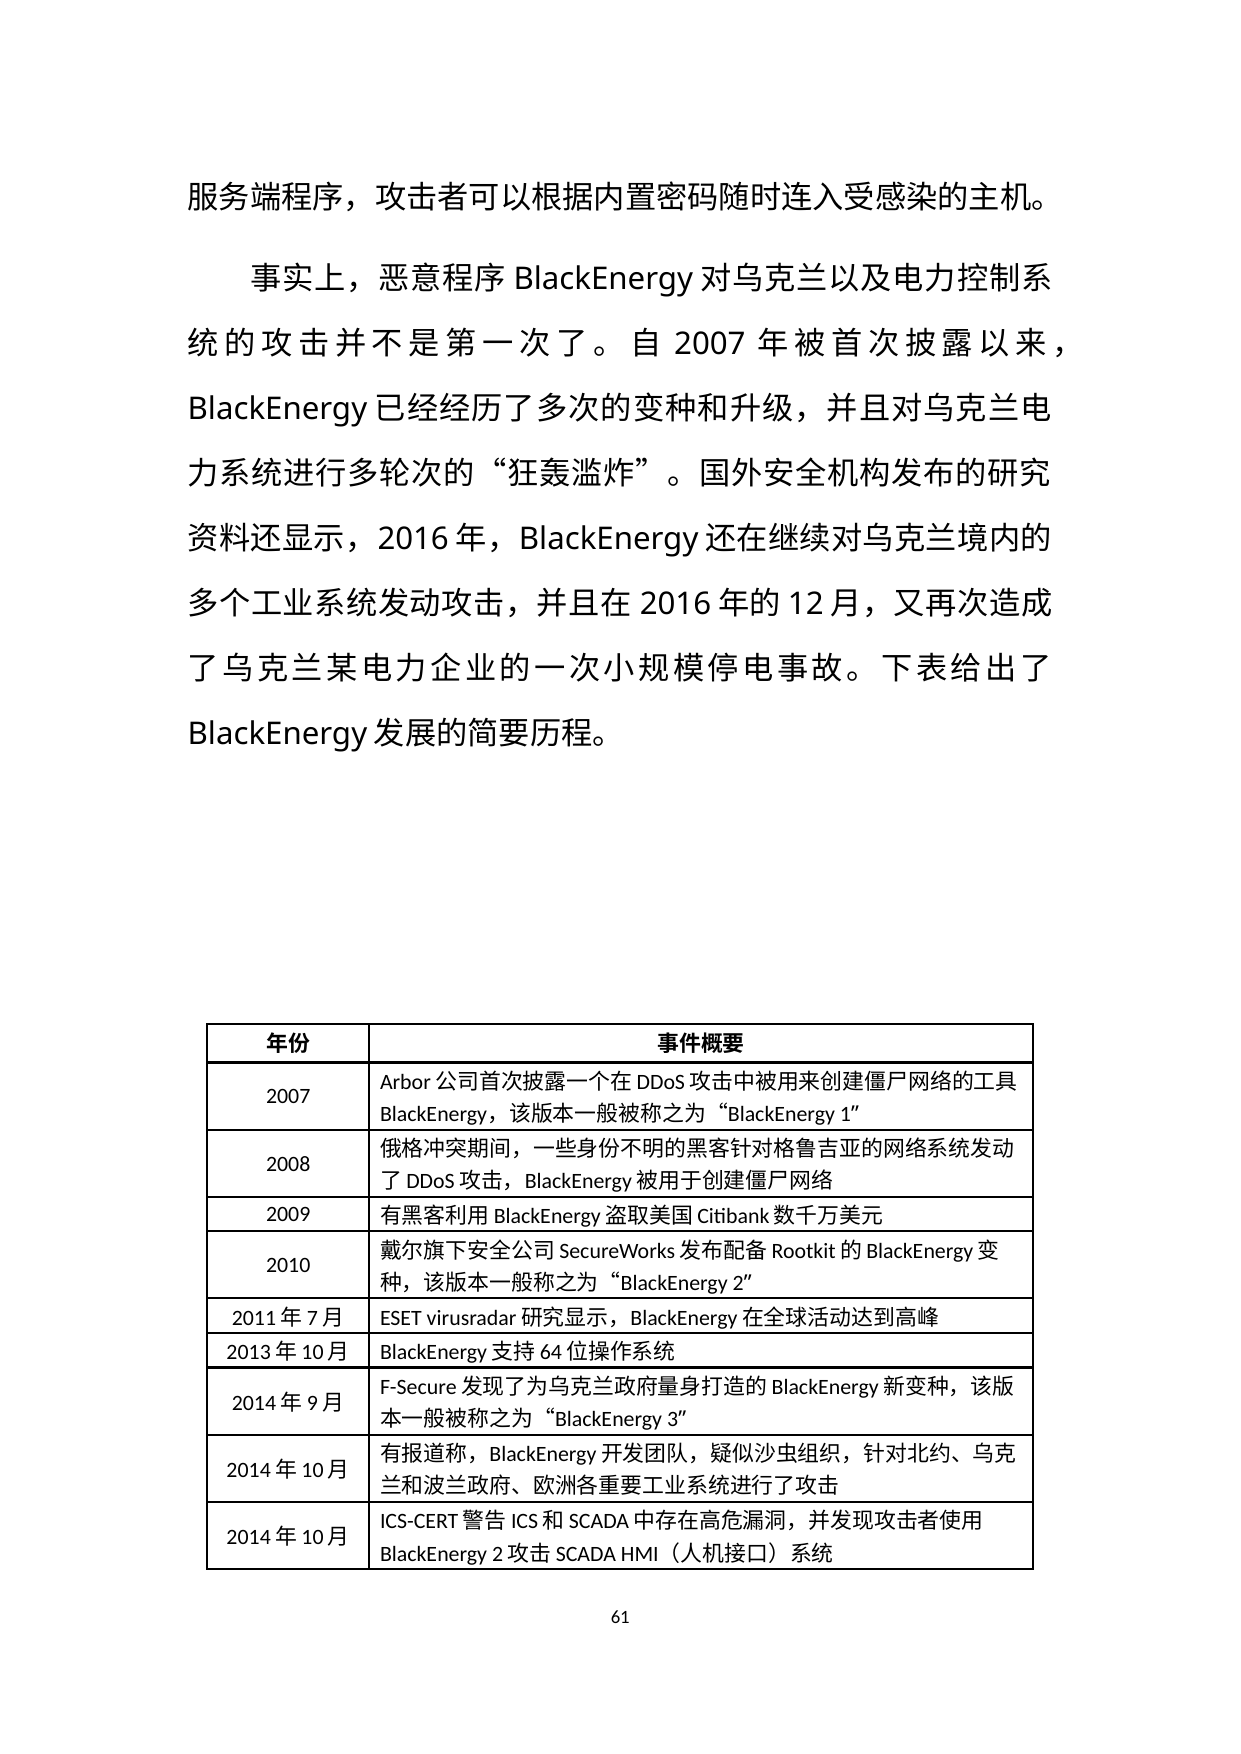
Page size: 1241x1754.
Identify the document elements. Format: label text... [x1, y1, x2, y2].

table_cell 2010 [208, 1232, 368, 1297]
table_cell ESET virusradar研究显示，BlackEnergy在全球活动达到高峰 [370, 1299, 1032, 1332]
table_cell F-Secure发现了为乌克兰政府量身打造的BlackEnergy新变种，该版本一般被称之为“BlackEnergy 3” [370, 1369, 1032, 1433]
table_cell 2013年10月 [208, 1334, 368, 1366]
table_cell 2008 [208, 1131, 368, 1196]
table_cell 2011年7月 [208, 1299, 368, 1332]
table_cell 有黑客利用BlackEnergy盗取美国Citibank数千万美元 [370, 1198, 1032, 1230]
table_cell 2014年10月 [208, 1436, 368, 1501]
table_cell 2014年10月 [208, 1503, 368, 1568]
table_cell 俄格冲突期间，一些身份不明的黑客针对格鲁吉亚的网络系统发动了DDoS攻击，BlackEnergy被用于创建僵尸网络 [370, 1131, 1032, 1196]
table_cell 2007 [208, 1064, 368, 1128]
table_cell ICS-CERT警告ICS和SCADA中存在高危漏洞，并发现攻击者使用BlackEnergy 2攻击SCADA HMI（人机接口）系统 [370, 1503, 1032, 1568]
text 事实上，恶意程序BlackEnergy对乌克兰以及电力控制系统的攻击并不是第一次了。自2007年被首次披露以来，BlackEnergy已经经历了多次的变种和升级，并且对乌克兰电力系统进行多轮次的“狂轰滥炸”。国外安全机构发布的研究资料还显示，2016年，BlackEnergy还在继续对乌克兰境内的多个工业系统发动攻击，并且在2016年的12月，又再次造成了乌克兰某电力企业的一次小规模停电事故。下表给出了BlackEnergy发展的简要历程。 [187, 243, 1053, 763]
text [187, 162, 1053, 227]
table_header 事件概要 [370, 1025, 1032, 1061]
table_cell 2009 [208, 1198, 368, 1230]
table_cell BlackEnergy支持64位操作系统 [370, 1334, 1032, 1366]
table_cell 戴尔旗下安全公司SecureWorks发布配备Rootkit的BlackEnergy变种，该版本一般称之为“BlackEnergy 2” [370, 1232, 1032, 1297]
table_cell 有报道称，BlackEnergy开发团队，疑似沙虫组织，针对北约、乌克兰和波兰政府、欧洲各重要工业系统进行了攻击 [370, 1436, 1032, 1501]
table_cell 2014年9月 [208, 1369, 368, 1433]
table_cell Arbor公司首次披露一个在DDoS攻击中被用来创建僵尸网络的工具BlackEnergy，该版本一般被称之为“BlackEnergy 1” [370, 1064, 1032, 1128]
table_header 年份 [208, 1025, 368, 1061]
